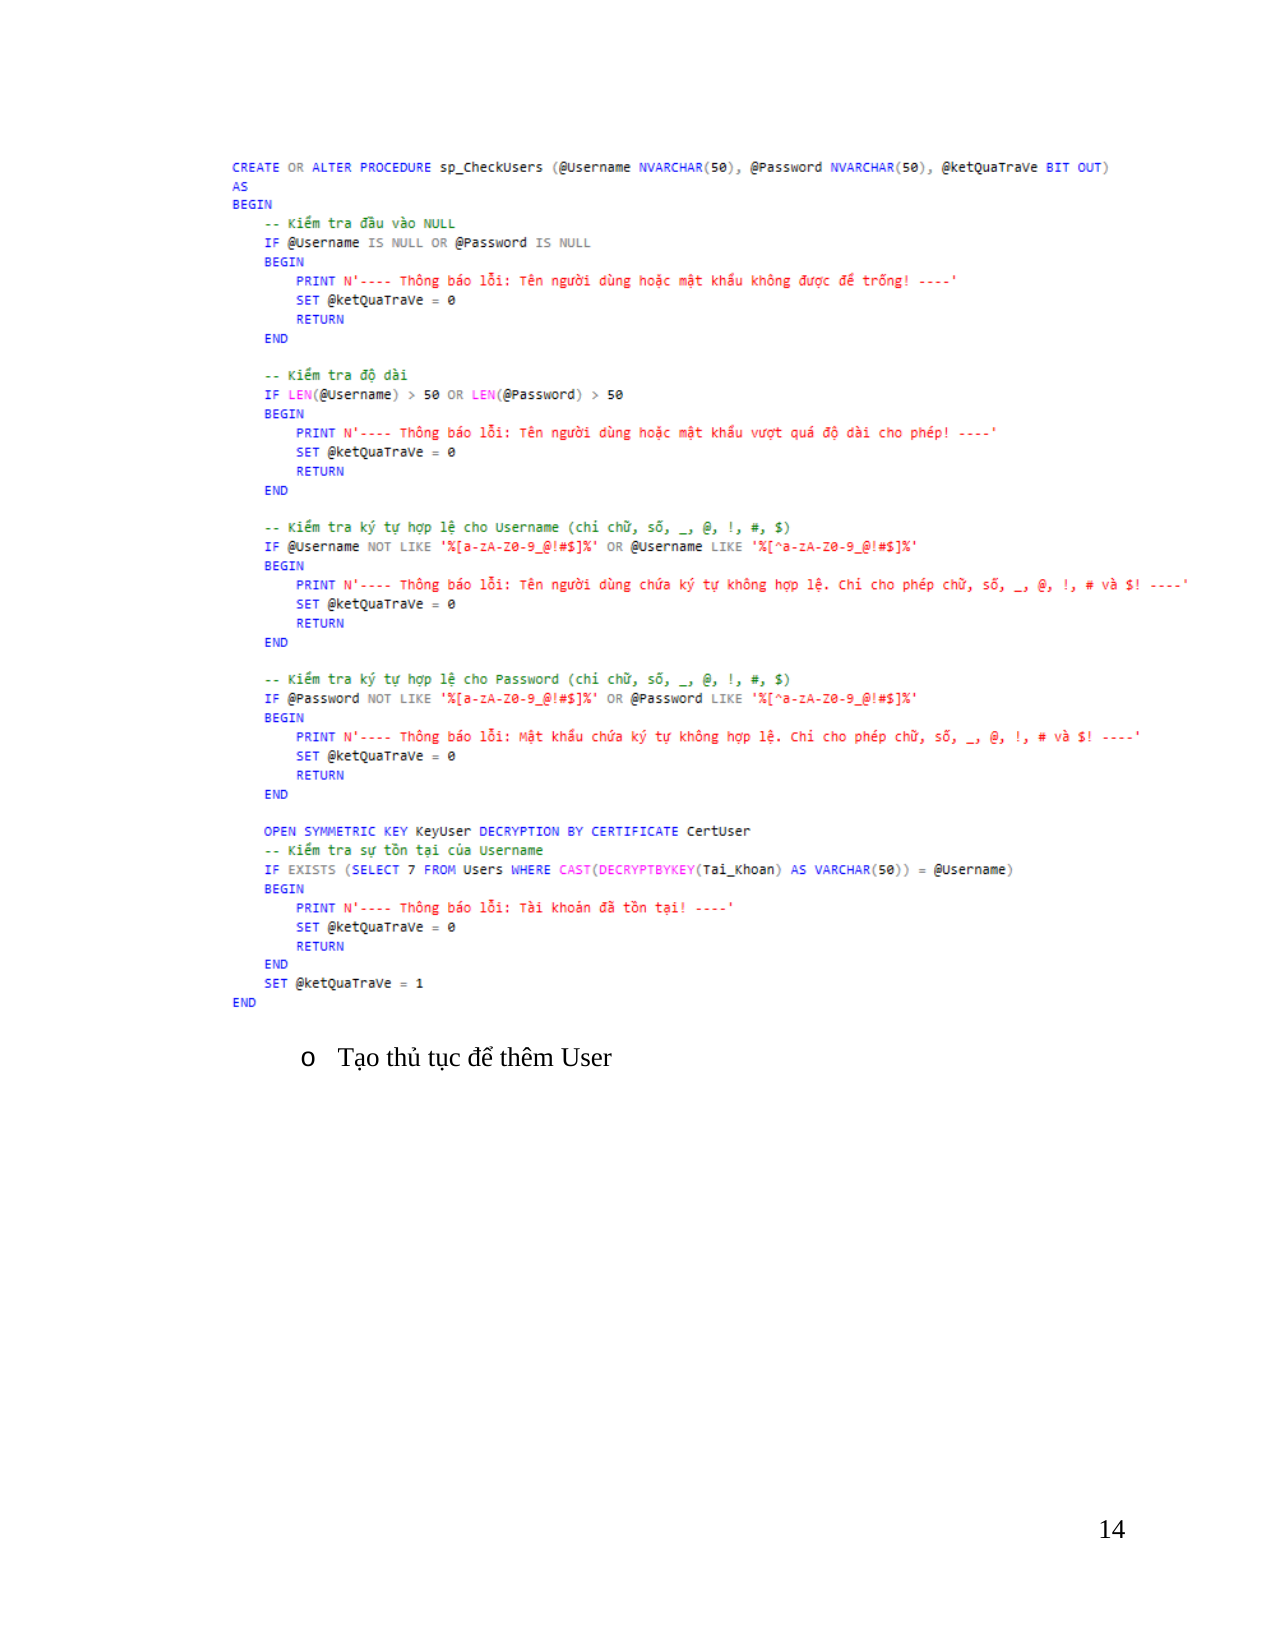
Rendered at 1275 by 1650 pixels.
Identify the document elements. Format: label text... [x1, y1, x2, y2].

picture [225, 150, 1200, 1016]
list Tạo thủ tục để thêm User [300, 1041, 1125, 1075]
